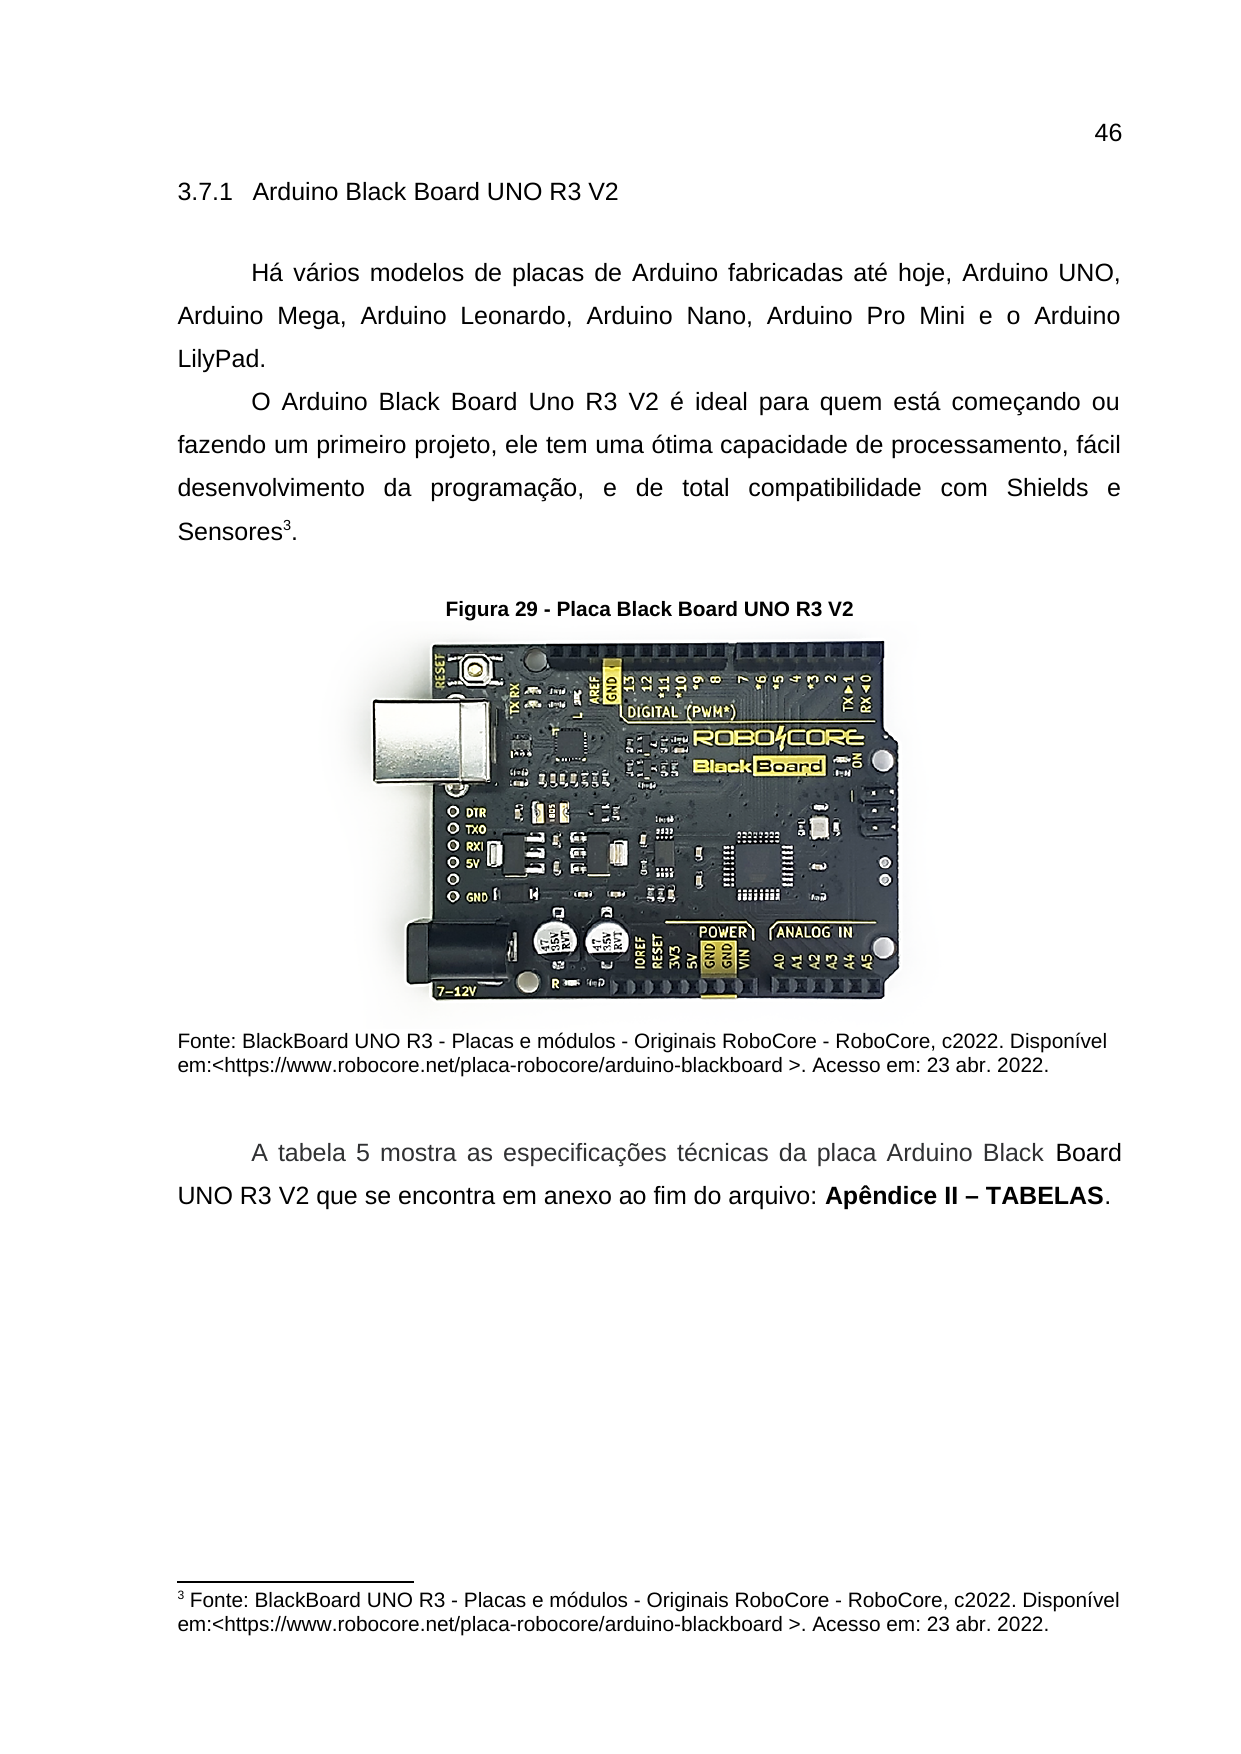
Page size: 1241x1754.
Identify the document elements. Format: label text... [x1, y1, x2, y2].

text A tabela 5 mostra as especificações técnicas da placa Arduino Black Board UNO R3 V2 que se encontra em anexo ao fim do arquivo: Apêndice II – TABELAS. [177, 1138, 1122, 1210]
text Figura 29 - Placa Black Board UNO R3 V2 [177, 597, 1122, 621]
text Há vários modelos de placas de Arduino fabricadas até hoje, Arduino UNO, Arduino Mega, Arduino Leonardo, Arduino Nano, Arduino Pro Mini e o Arduino LilyPad. [177, 258, 1122, 373]
picture [318, 621, 980, 1029]
text O Arduino Black Board Uno R3 V2 é ideal para quem está começando ou fazendo um primeiro projeto, ele tem uma ótima capacidade de processamento, fácil desenvolvimento da programação, e de total compatibilidade com Shields e Sensores. [177, 387, 1122, 545]
subtitle Arduino Black Board UNO R3 V2 [177, 177, 1122, 206]
text Fonte: BlackBoard UNO R3 - Placas e módulos - Originais RoboCore - RoboCore, c2022. Disponível em:<https://www.robocore.net/placa-robocore/arduino-blackboard >. Acesso em: 23 abr. 2022. [177, 1029, 1122, 1077]
